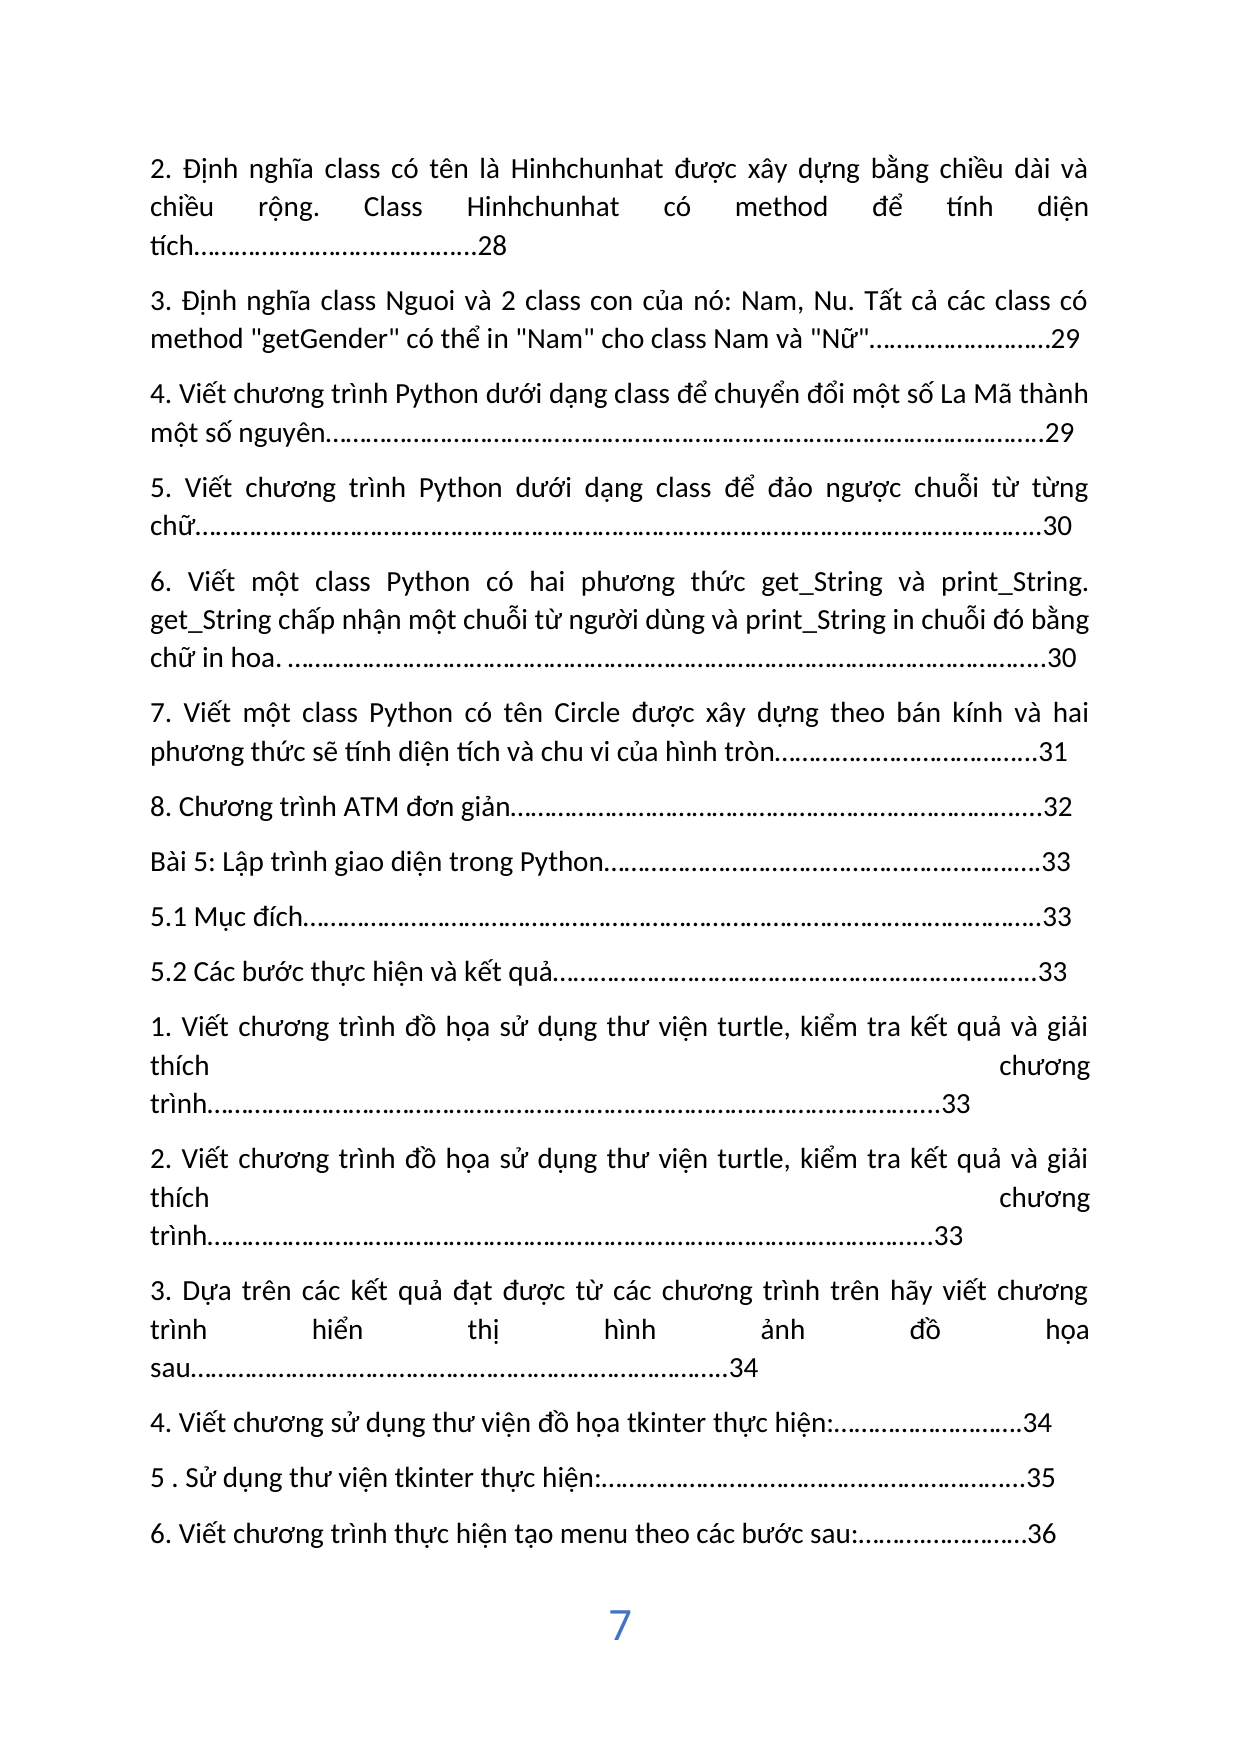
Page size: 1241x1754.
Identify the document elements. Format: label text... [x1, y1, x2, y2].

text 5.1 Mục đích………………………………………………………………………………………………..33 [150, 898, 1090, 934]
text Bài 5: Lập trình giao diện trong Python…………………………………………………….….33 [150, 843, 1090, 879]
text 7. Viết một class Python có tên Circle được xây dựng theo bán kính và hai phương thức sẽ tính diện tích và chu vi của hình tròn………………………………...31 [150, 694, 1090, 769]
text 5.2 Các bước thực hiện và kết quả……………………………………………………….……..33 [150, 953, 1090, 989]
text 6. Viết chương trình thực hiện tạo menu theo các bước sau:……….……………36 [150, 1515, 1090, 1550]
text 4. Viết chương sử dụng thư viện đồ họa tkinter thực hiện:……………………….34 [150, 1404, 1090, 1440]
text 3. Dựa trên các kết quả đạt được từ các chương trình trên hãy viết chương trình hiển thị hình ảnh đồ họa sau……………………………………………………………………..34 [150, 1272, 1090, 1385]
text 5. Viết chương trình Python dưới dạng class để đảo ngược chuỗi từ từng chữ………………………………………………………………….…………………………………………..30 [150, 469, 1090, 543]
text 4. Viết chương trình Python dưới dạng class để chuyển đổi một số La Mã thành một số nguyên……………………………………………………………………………………………..29 [150, 376, 1090, 449]
text 8. Chương trình ATM đơn giản…………………………………………………………………....32 [150, 788, 1090, 824]
text 6. Viết một class Python có hai phương thức get_String và print_String. get_String chấp nhận một chuỗi từ người dùng và print_String in chuỗi đó bằng chữ in hoa. …………………………………………………………………………………………………..30 [150, 563, 1090, 675]
text 2. Định nghĩa class có tên là Hinhchunhat được xây dựng bằng chiều dài và chiều rộng. Class Hinhchunhat có method để tính diện tích…………………………………...28 [150, 150, 1090, 262]
text 3. Định nghĩa class Nguoi và 2 class con của nó: Nam, Nu. Tất cả các class có method "getGender" có thể in "Nam" cho class Nam và "Nữ"………………………29 [150, 282, 1090, 356]
text 2. Viết chương trình đồ họa sử dụng thư viện turtle, kiểm tra kết quả và giải thích chương trình……………………………………………………………………………………………...33 [150, 1141, 1090, 1253]
text 5 . Sử dụng thư viện tkinter thực hiện:……………………………………………………...35 [150, 1459, 1090, 1495]
text 1. Viết chương trình đồ họa sử dụng thư viện turtle, kiểm tra kết quả và giải thích chương trình……………………………………………………………………………………………....33 [150, 1008, 1090, 1121]
